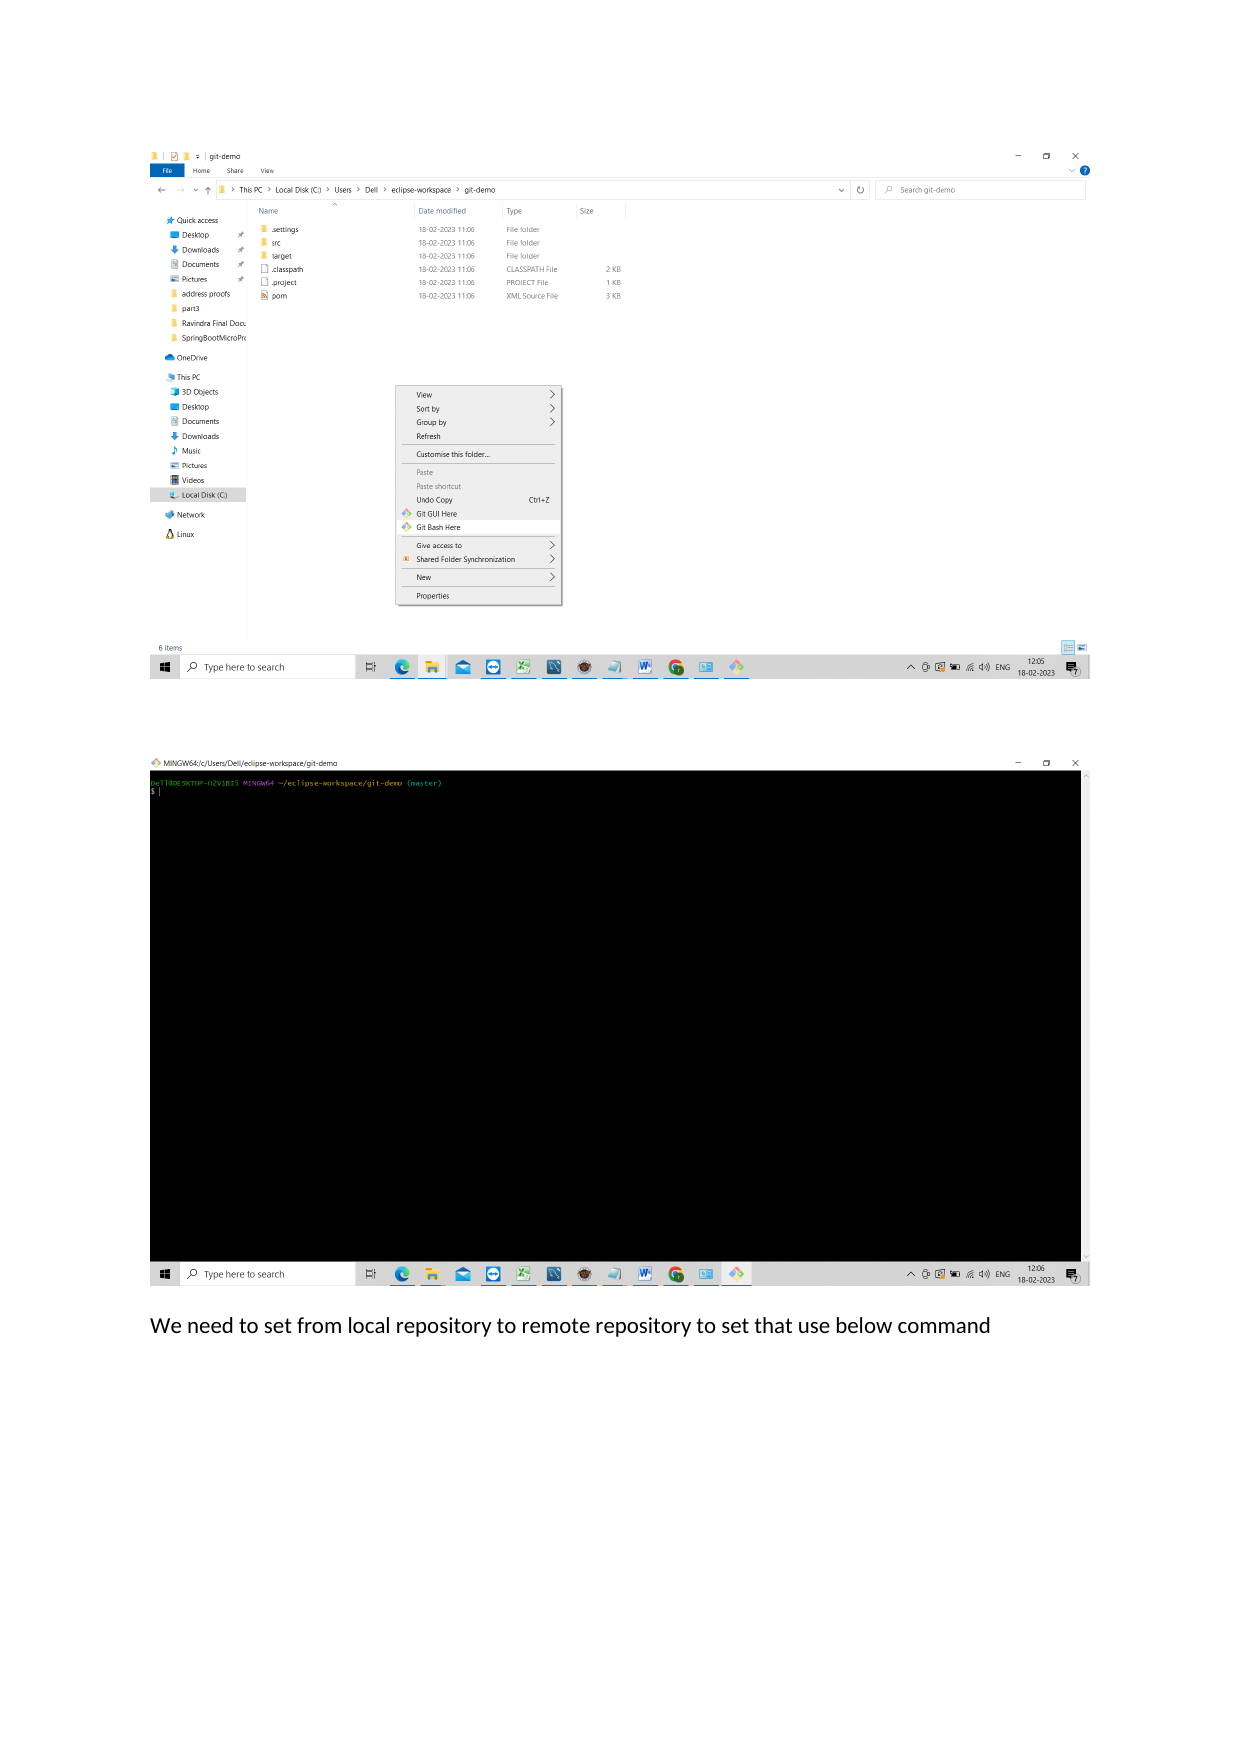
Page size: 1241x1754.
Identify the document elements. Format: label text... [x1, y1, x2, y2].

picture [150, 150, 1091, 679]
text We need to set from local repository to remote repository to set that use below command [150, 1311, 1090, 1339]
picture [150, 756, 1091, 1286]
